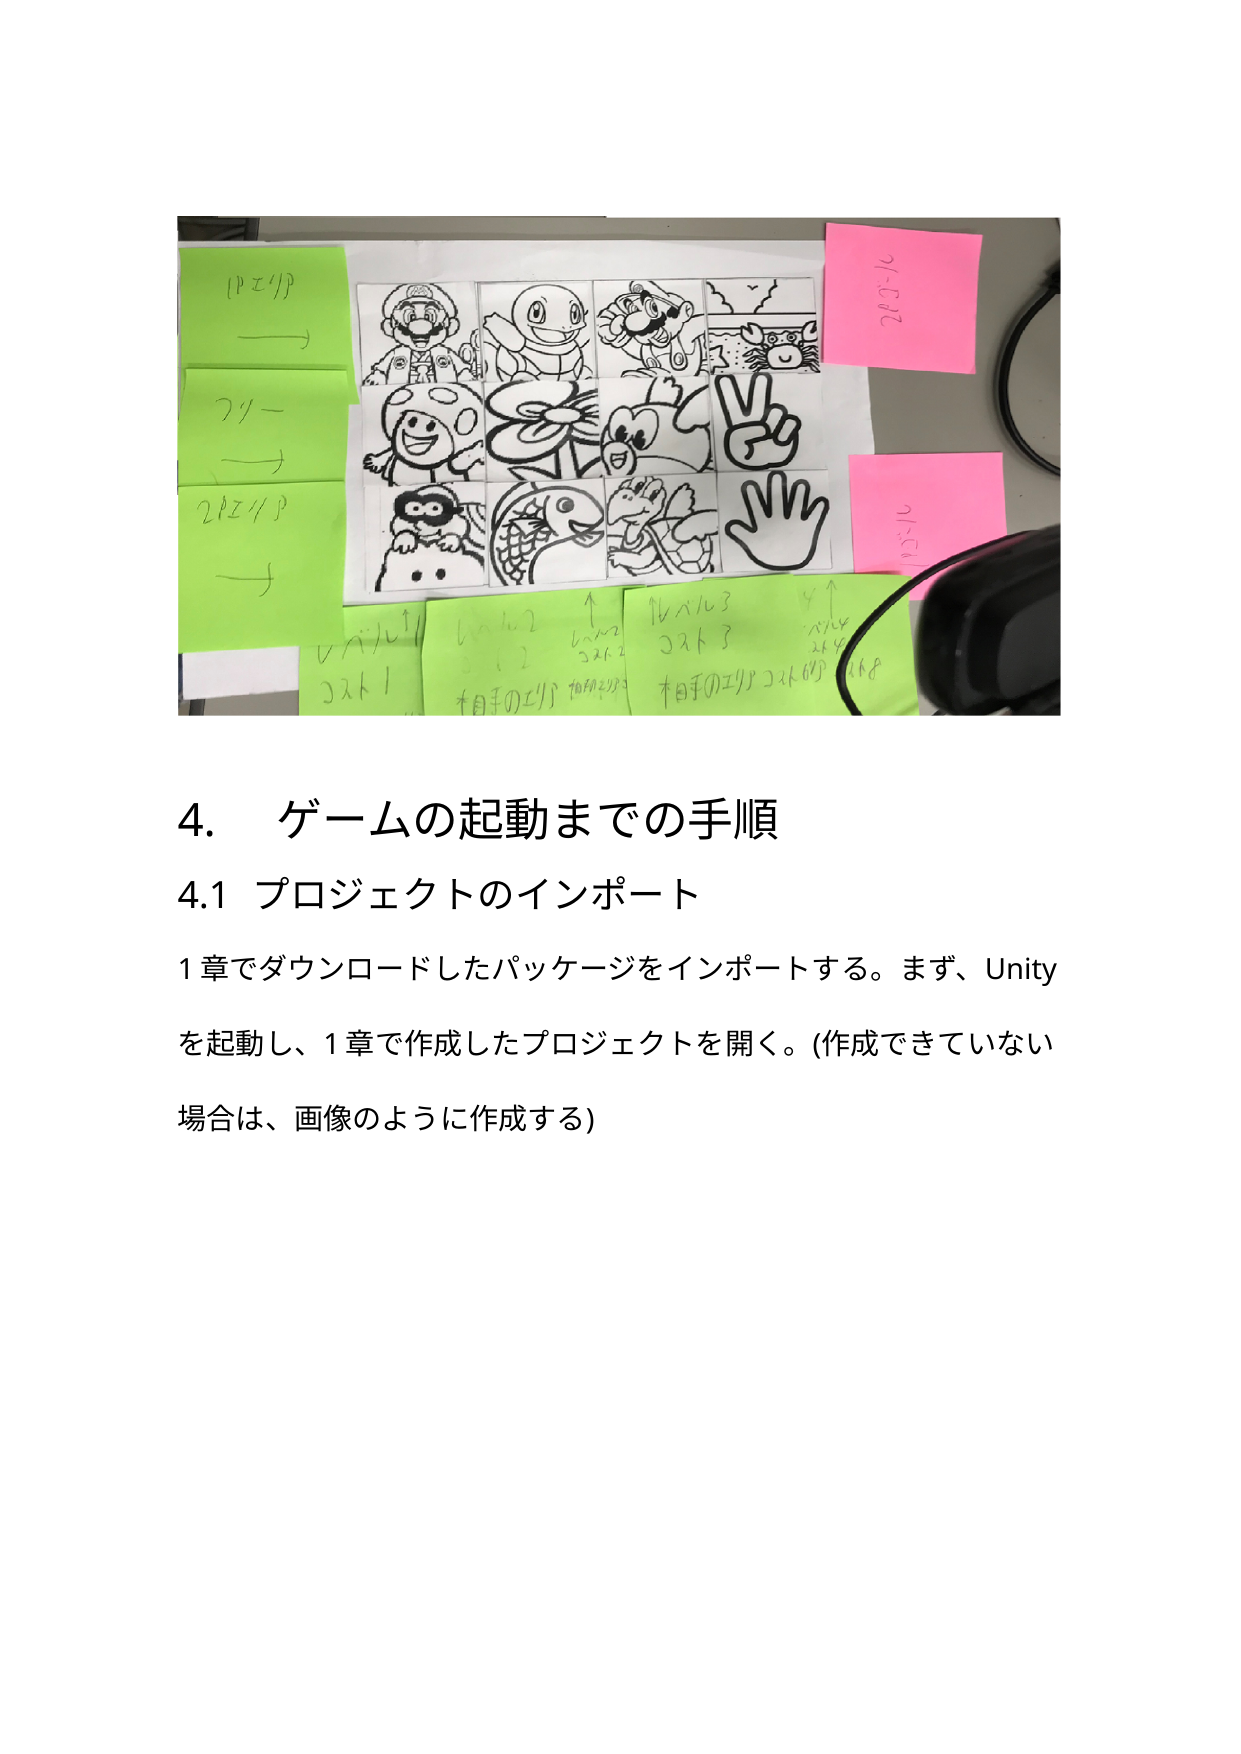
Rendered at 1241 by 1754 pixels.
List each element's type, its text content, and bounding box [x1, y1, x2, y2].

list プロジェクトのインポート [177, 854, 1063, 929]
picture [177, 216, 1063, 716]
text 1章でダウンロードしたパッケージをインポートする。まず、Unityを起動し、1章で作成したプロジェクトを開く。(作成できていない場合は、画像のように作成する) [177, 929, 1063, 1154]
list ゲームの起動までの手順 [177, 779, 1063, 854]
